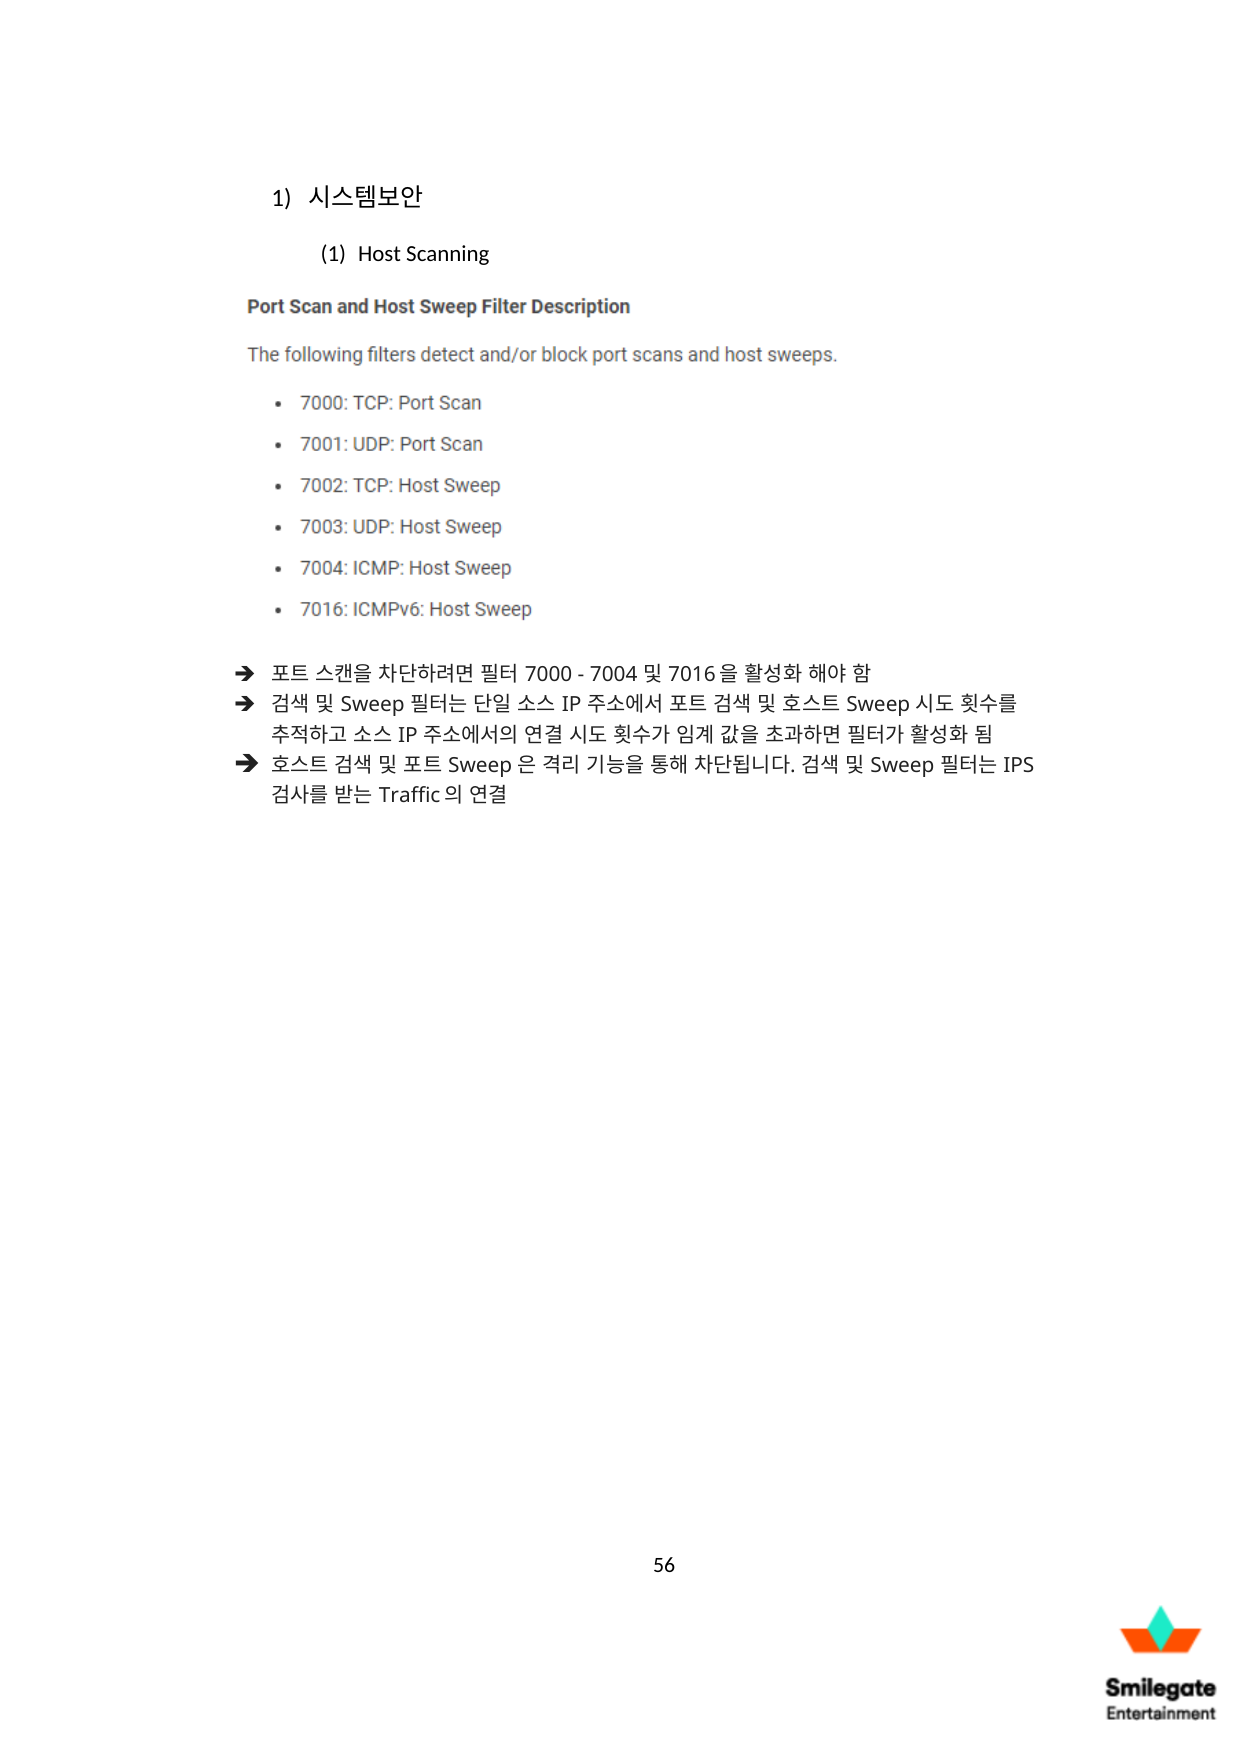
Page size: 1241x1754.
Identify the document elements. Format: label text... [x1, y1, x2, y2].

list 호스트 검색 및 포트 Sweep 은 격리 기능을 통해 차단됩니다. 검색 및 Sweep 필터는 IPS 검사를 받는 Traffic의 연결 [234, 748, 1090, 809]
list 시스템보안 [271, 177, 1090, 213]
list Host Scanning [320, 239, 1090, 267]
picture [1090, 1604, 1228, 1733]
list 포트 스캔을 차단하려면 필터 7000 - 7004 및 7016을 활성화 해야 함 [234, 657, 1090, 688]
picture [233, 290, 883, 634]
list 검색 및 Sweep 필터는 단일 소스 IP 주소에서 포트 검색 및 호스트 Sweep 시도 횟수를 추적하고 소스 IP 주소에서의 연결 시도 횟수가 임계 값을 초과하면 필터가 활성화 됨 [234, 688, 1090, 748]
